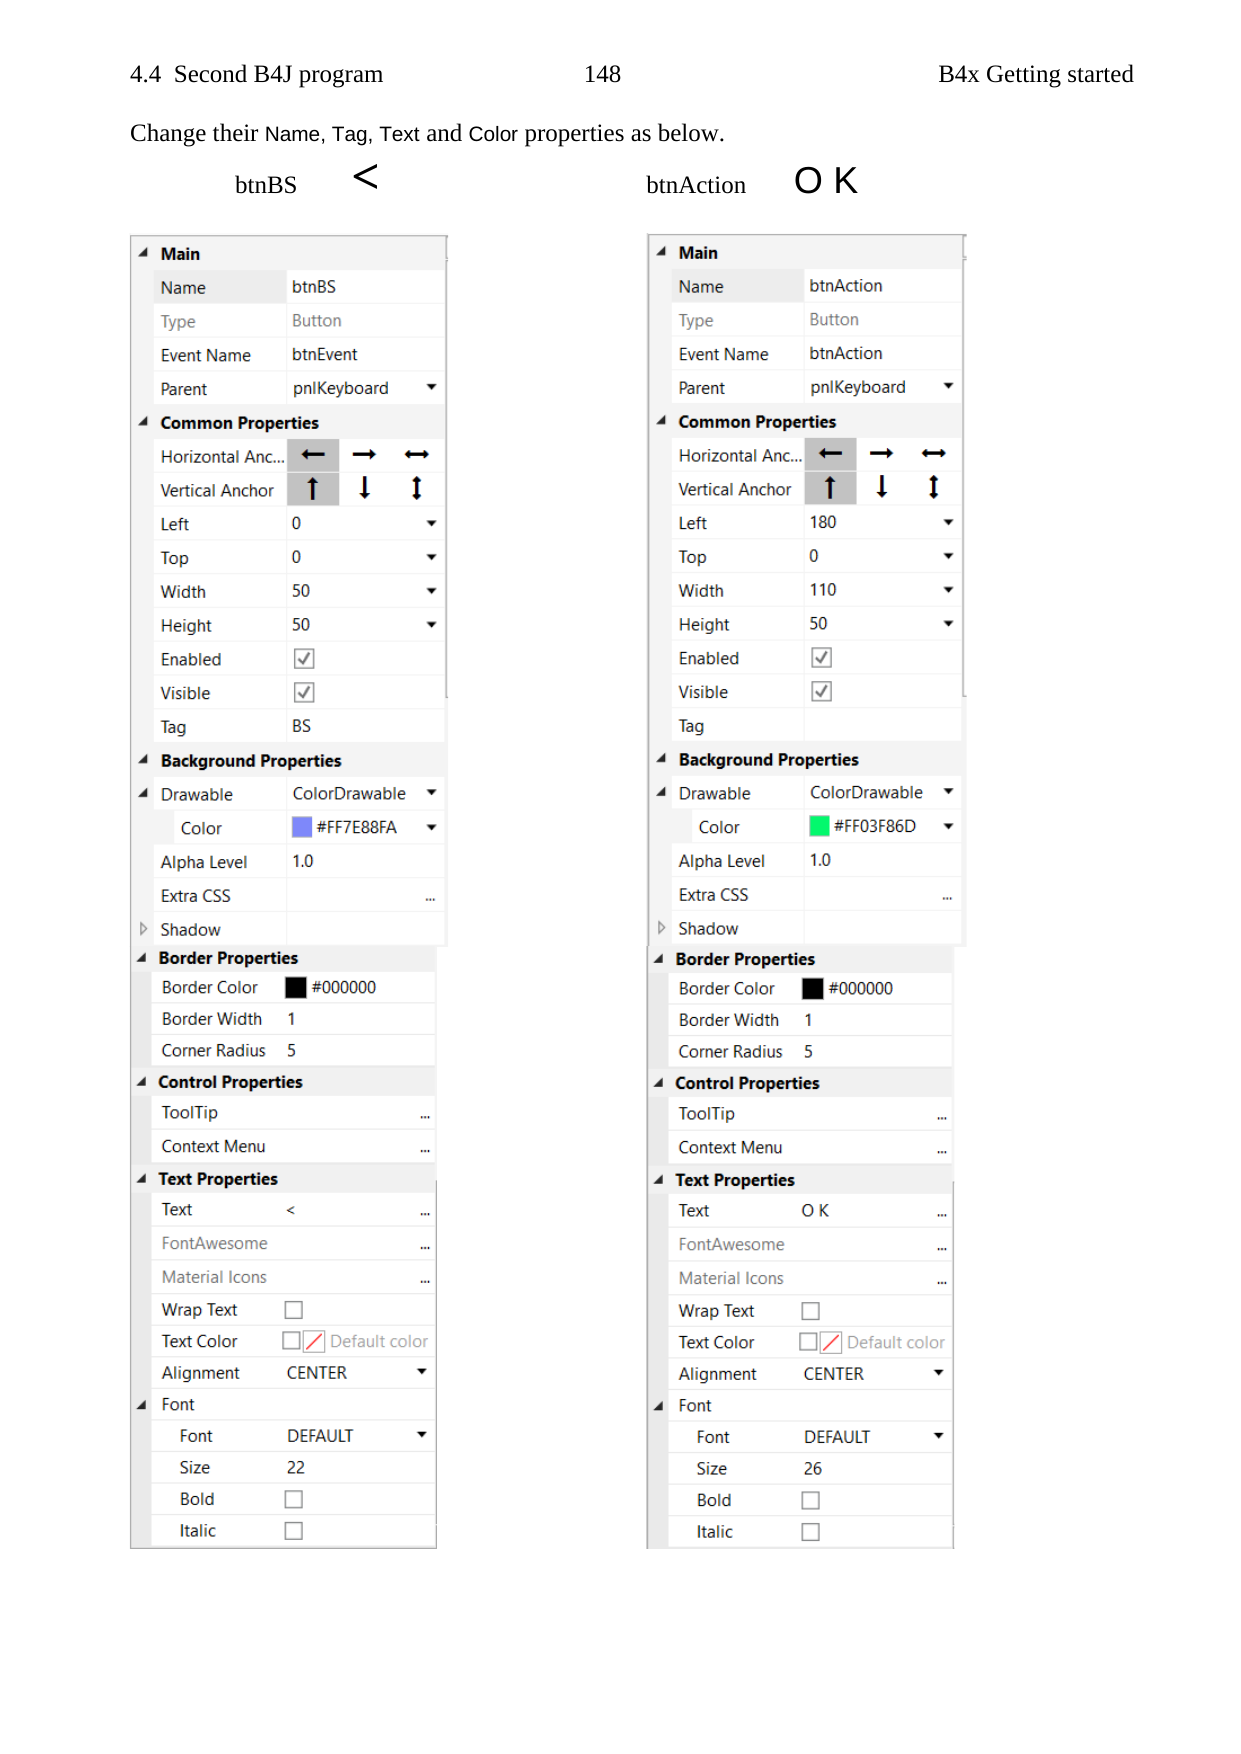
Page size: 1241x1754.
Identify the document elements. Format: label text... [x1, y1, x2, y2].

text btnBS < btnAction O K [130, 147, 1134, 204]
picture [129, 233, 449, 1549]
text Change their Name, Tag, Text and Color properties as below. [130, 118, 1134, 147]
picture [646, 233, 967, 1549]
